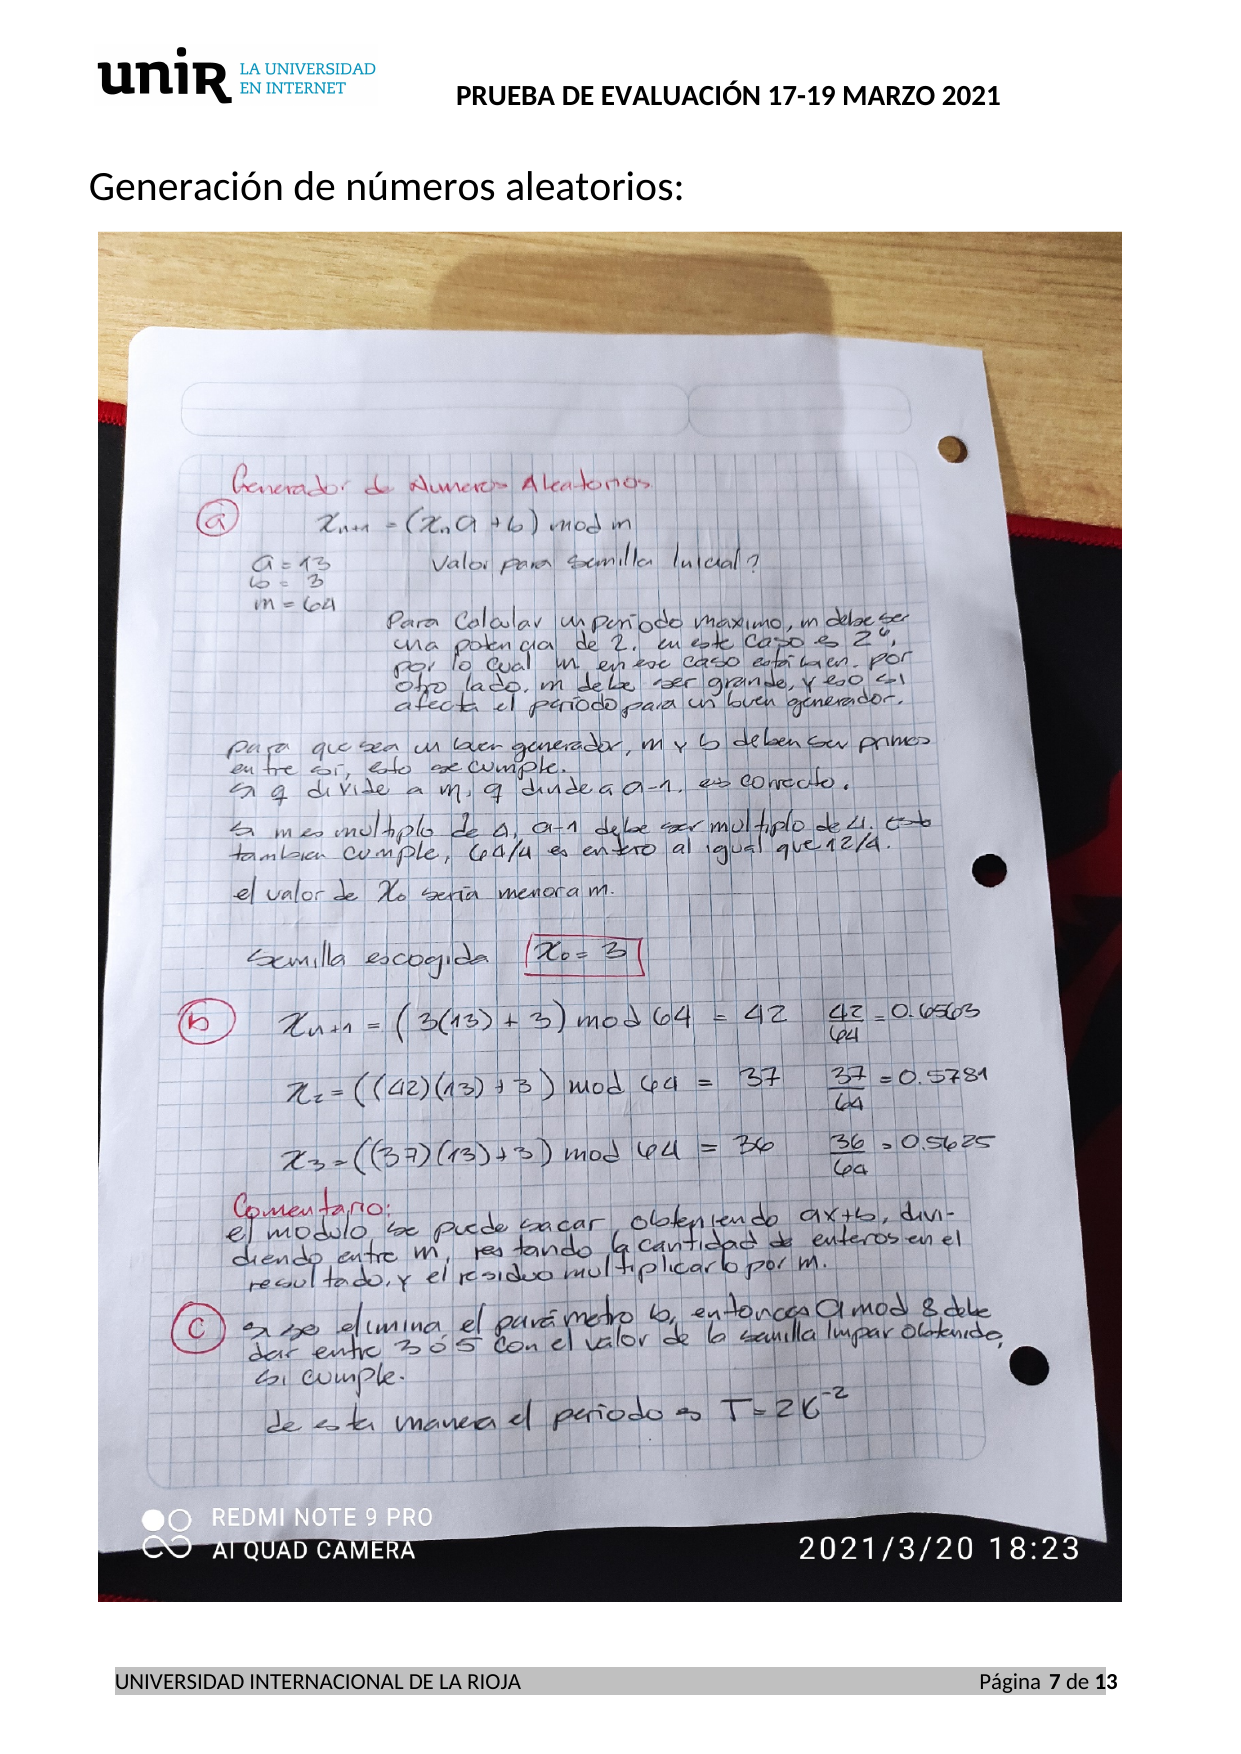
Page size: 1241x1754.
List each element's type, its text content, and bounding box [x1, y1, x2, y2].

picture [93, 44, 379, 106]
text Generación de números aleatorios: [89, 160, 1152, 211]
picture [99, 233, 1122, 1602]
